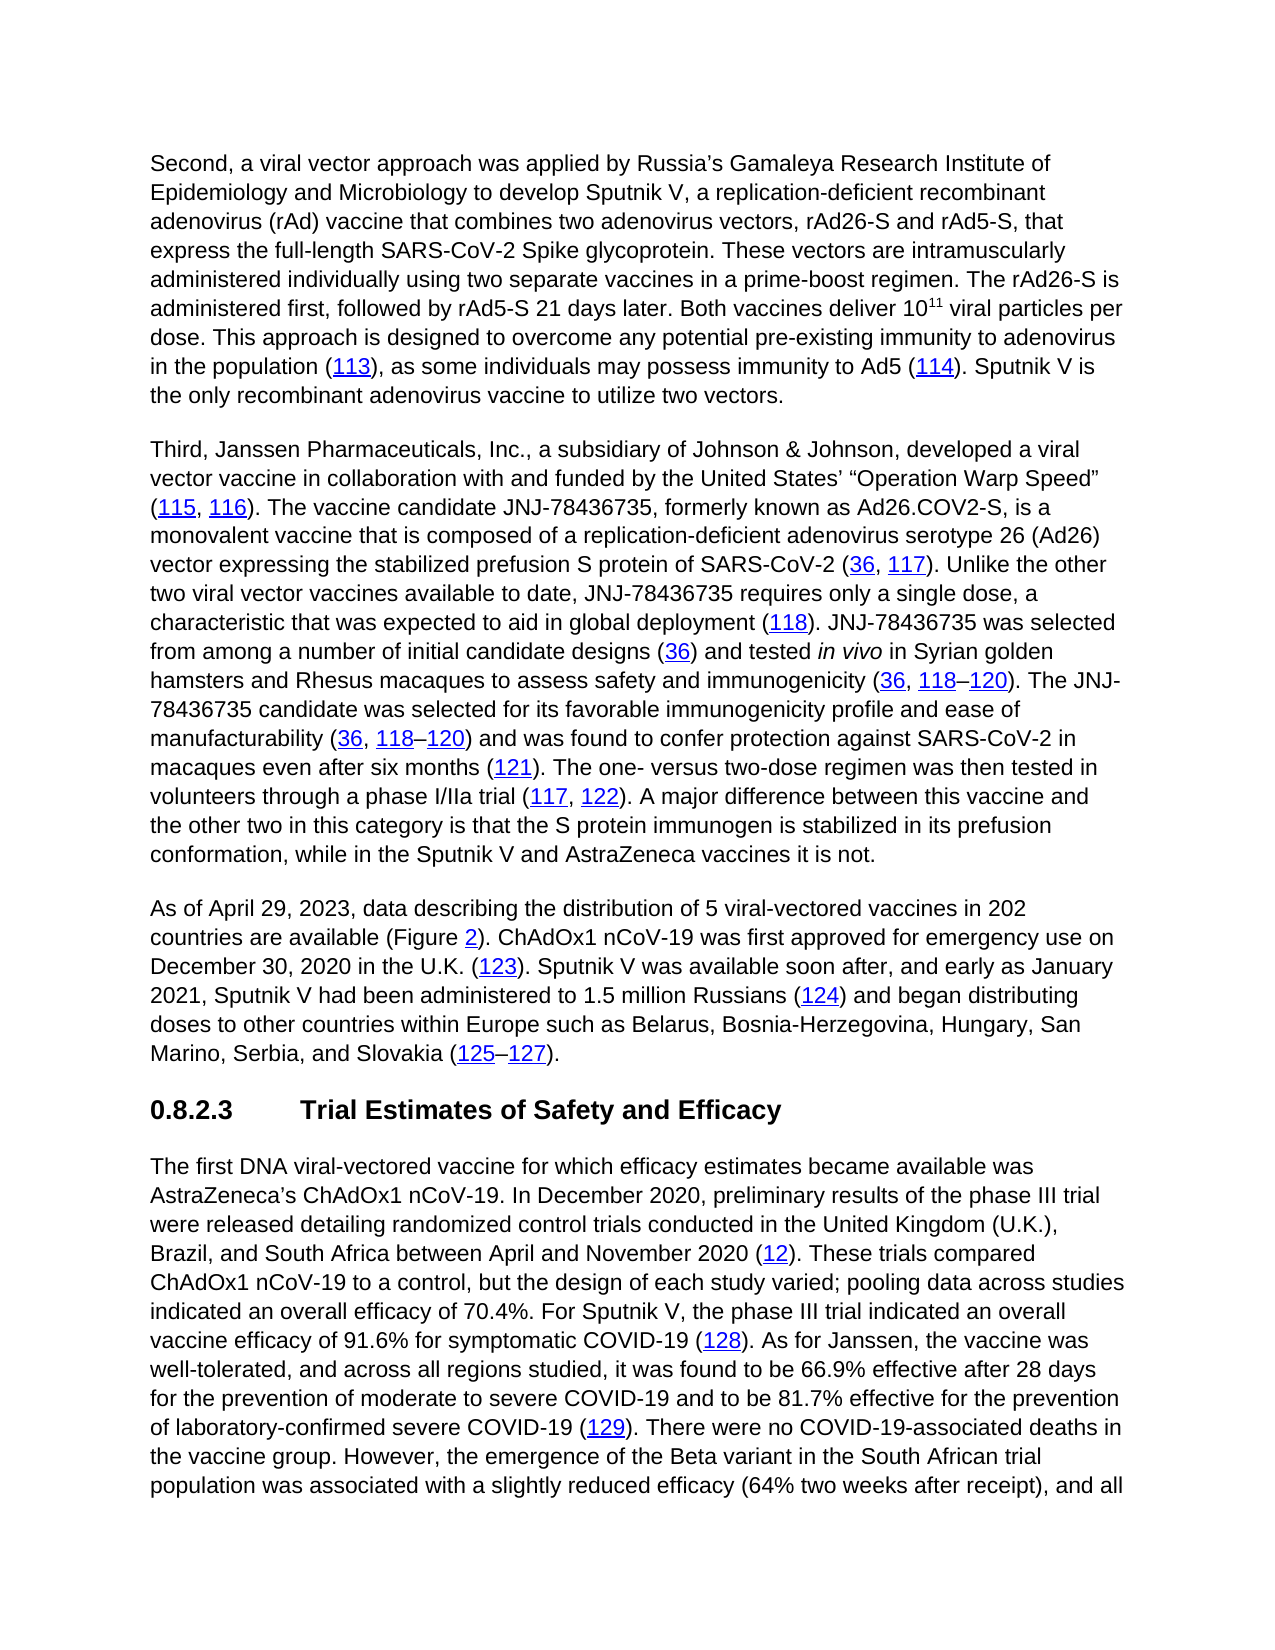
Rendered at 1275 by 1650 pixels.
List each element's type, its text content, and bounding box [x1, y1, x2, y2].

subtitle 0.8.2.3 Trial Estimates of Safety and Efficacy [150, 1094, 1125, 1125]
text Second, a viral vector approach was applied by Russia’s Gamaleya Research Institute of Epidemiology and Microbiology to develop Sputnik V, a replication-deficient recombinant adenovirus (rAd) vaccine that combines two adenovirus vectors, rAd26-S and rAd5-S, that express the full-length SARS-CoV-2 Spike glycoprotein. These vectors are intramuscularly administered individually using two separate vaccines in a prime-boost regimen. The rAd26-S is administered first, followed by rAd5-S 21 days later. Both vaccines deliver 1011 viral particles per dose. This approach is designed to overcome any potential pre-existing immunity to adenovirus in the population (113), as some individuals may possess immunity to Ad5 (114). Sputnik V is the only recombinant adenovirus vaccine to utilize two vectors. [150, 150, 1125, 408]
text As of April 29, 2023, data describing the distribution of 5 viral-vectored vaccines in 202 countries are available (Figure 2). ChAdOx1 nCoV-19 was first approved for emergency use on December 30, 2020 in the U.K. (123). Sputnik V was available soon after, and early as January 2021, Sputnik V had been administered to 1.5 million Russians (124) and began distributing doses to other countries within Europe such as Belarus, Bosnia-Herzegovina, Hungary, San Marino, Serbia, and Slovakia (125–127). [150, 895, 1125, 1066]
text Third, Janssen Pharmaceuticals, Inc., a subsidiary of Johnson & Johnson, developed a viral vector vaccine in collaboration with and funded by the United States’ “Operation Warp Speed” (115, 116). The vaccine candidate JNJ-78436735, formerly known as Ad26.COV2-S, is a monovalent vaccine that is composed of a replication-deficient adenovirus serotype 26 (Ad26) vector expressing the stabilized prefusion S protein of SARS-CoV-2 (36, 117). Unlike the other two viral vector vaccines available to date, JNJ-78436735 requires only a single dose, a characteristic that was expected to aid in global deployment (118). JNJ-78436735 was selected from among a number of initial candidate designs (36) and tested in vivo in Syrian golden hamsters and Rhesus macaques to assess safety and immunogenicity (36, 118–120). The JNJ-78436735 candidate was selected for its favorable immunogenicity profile and ease of manufacturability (36, 118–120) and was found to confer protection against SARS-CoV-2 in macaques even after six months (121). The one- versus two-dose regimen was then tested in volunteers through a phase I/IIa trial (117, 122). A major difference between this vaccine and the other two in this category is that the S protein immunogen is stabilized in its prefusion conformation, while in the Sputnik V and AstraZeneca vaccines it is not. [150, 436, 1125, 867]
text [150, 1153, 1125, 1498]
